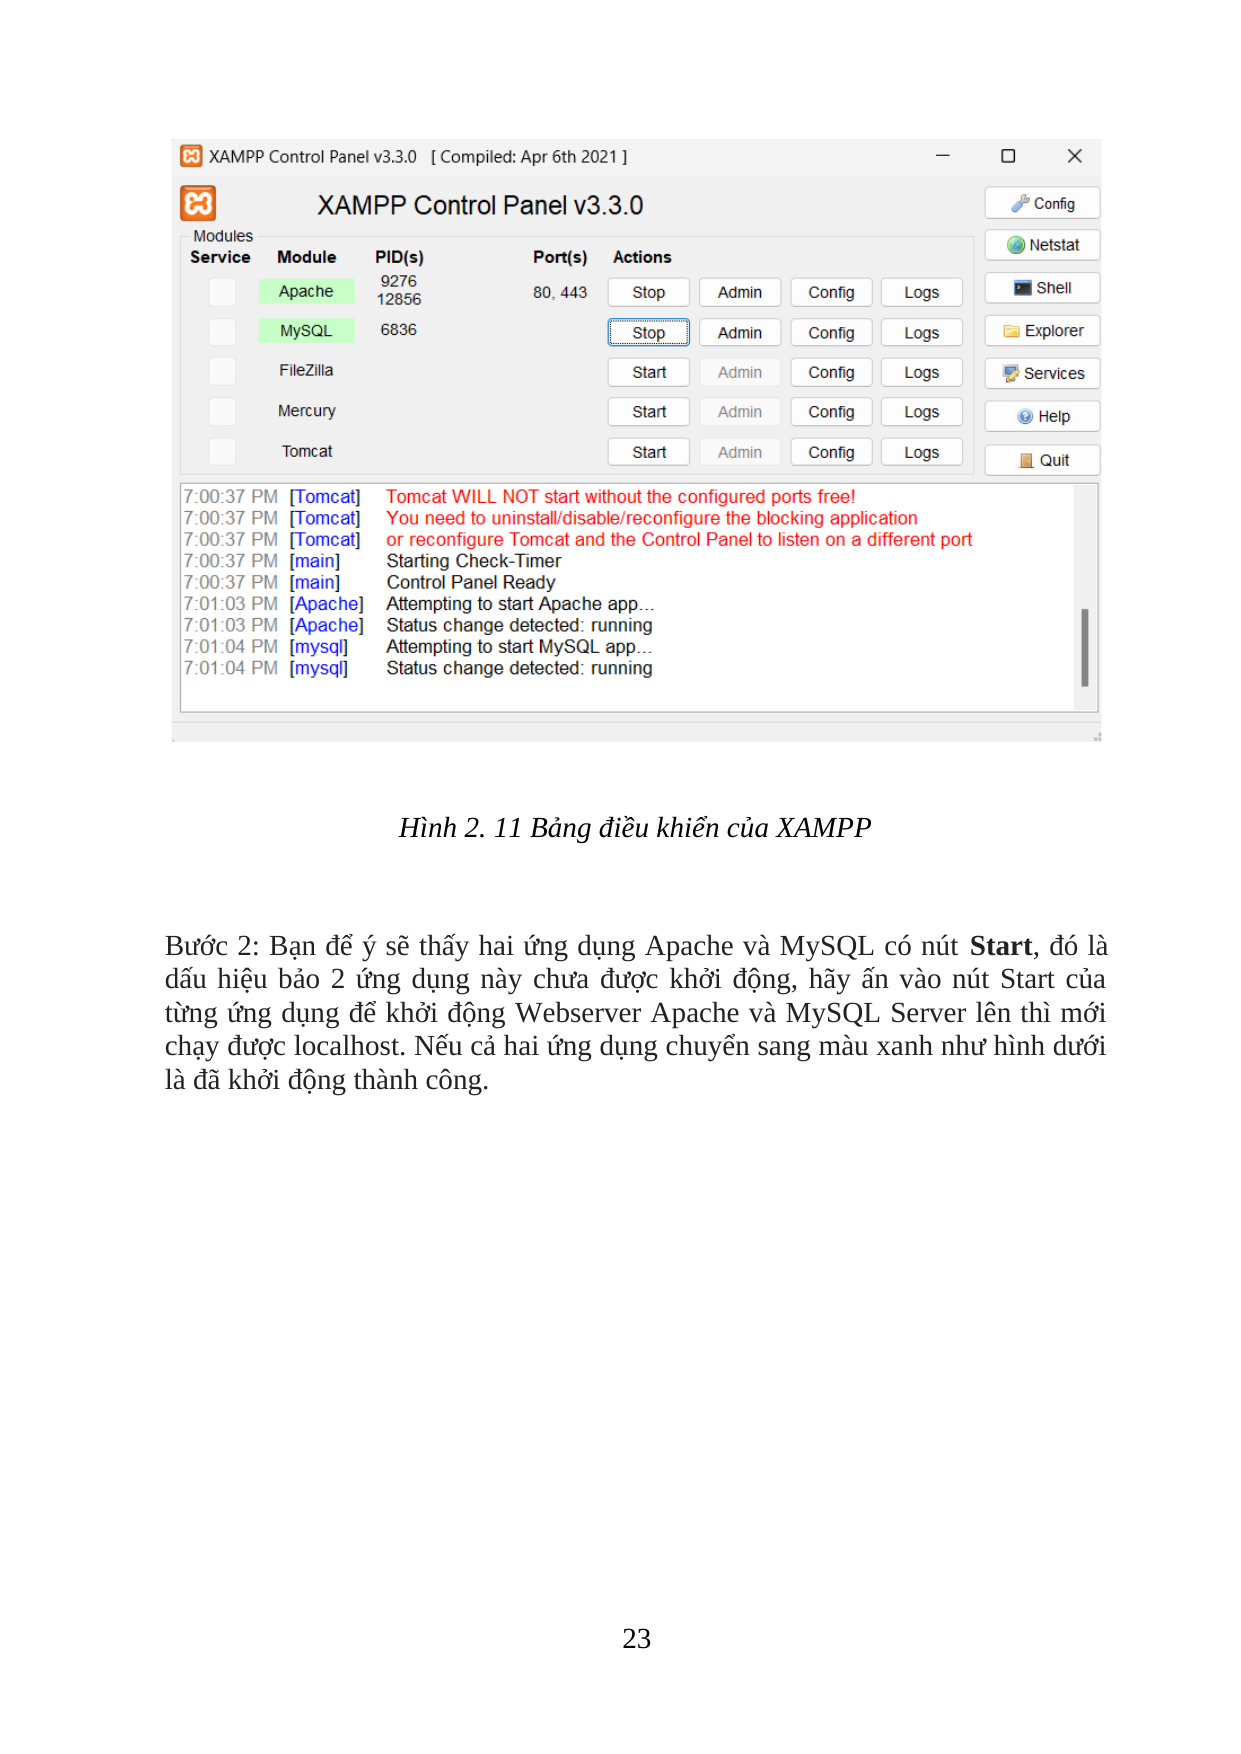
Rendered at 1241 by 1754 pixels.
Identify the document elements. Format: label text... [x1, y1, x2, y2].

text Hình 2. 11 Bảng điều khiển của XAMPP [164, 811, 1108, 844]
picture [171, 139, 1102, 742]
text Bước 2: Bạn để ý sẽ thấy hai ứng dụng Apache và MySQL có nút Start, đó là dấu hiệu bảo 2 ứng dụng này chưa được khởi động, hãy ấn vào nút Start của từng ứng dụng để khởi động Webserver Apache và MySQL Server lên thì mới chạy được localhost. Nếu cả hai ứng dụng chuyển sang màu xanh như hình dưới là đã khởi động thành công. [164, 928, 1108, 1095]
